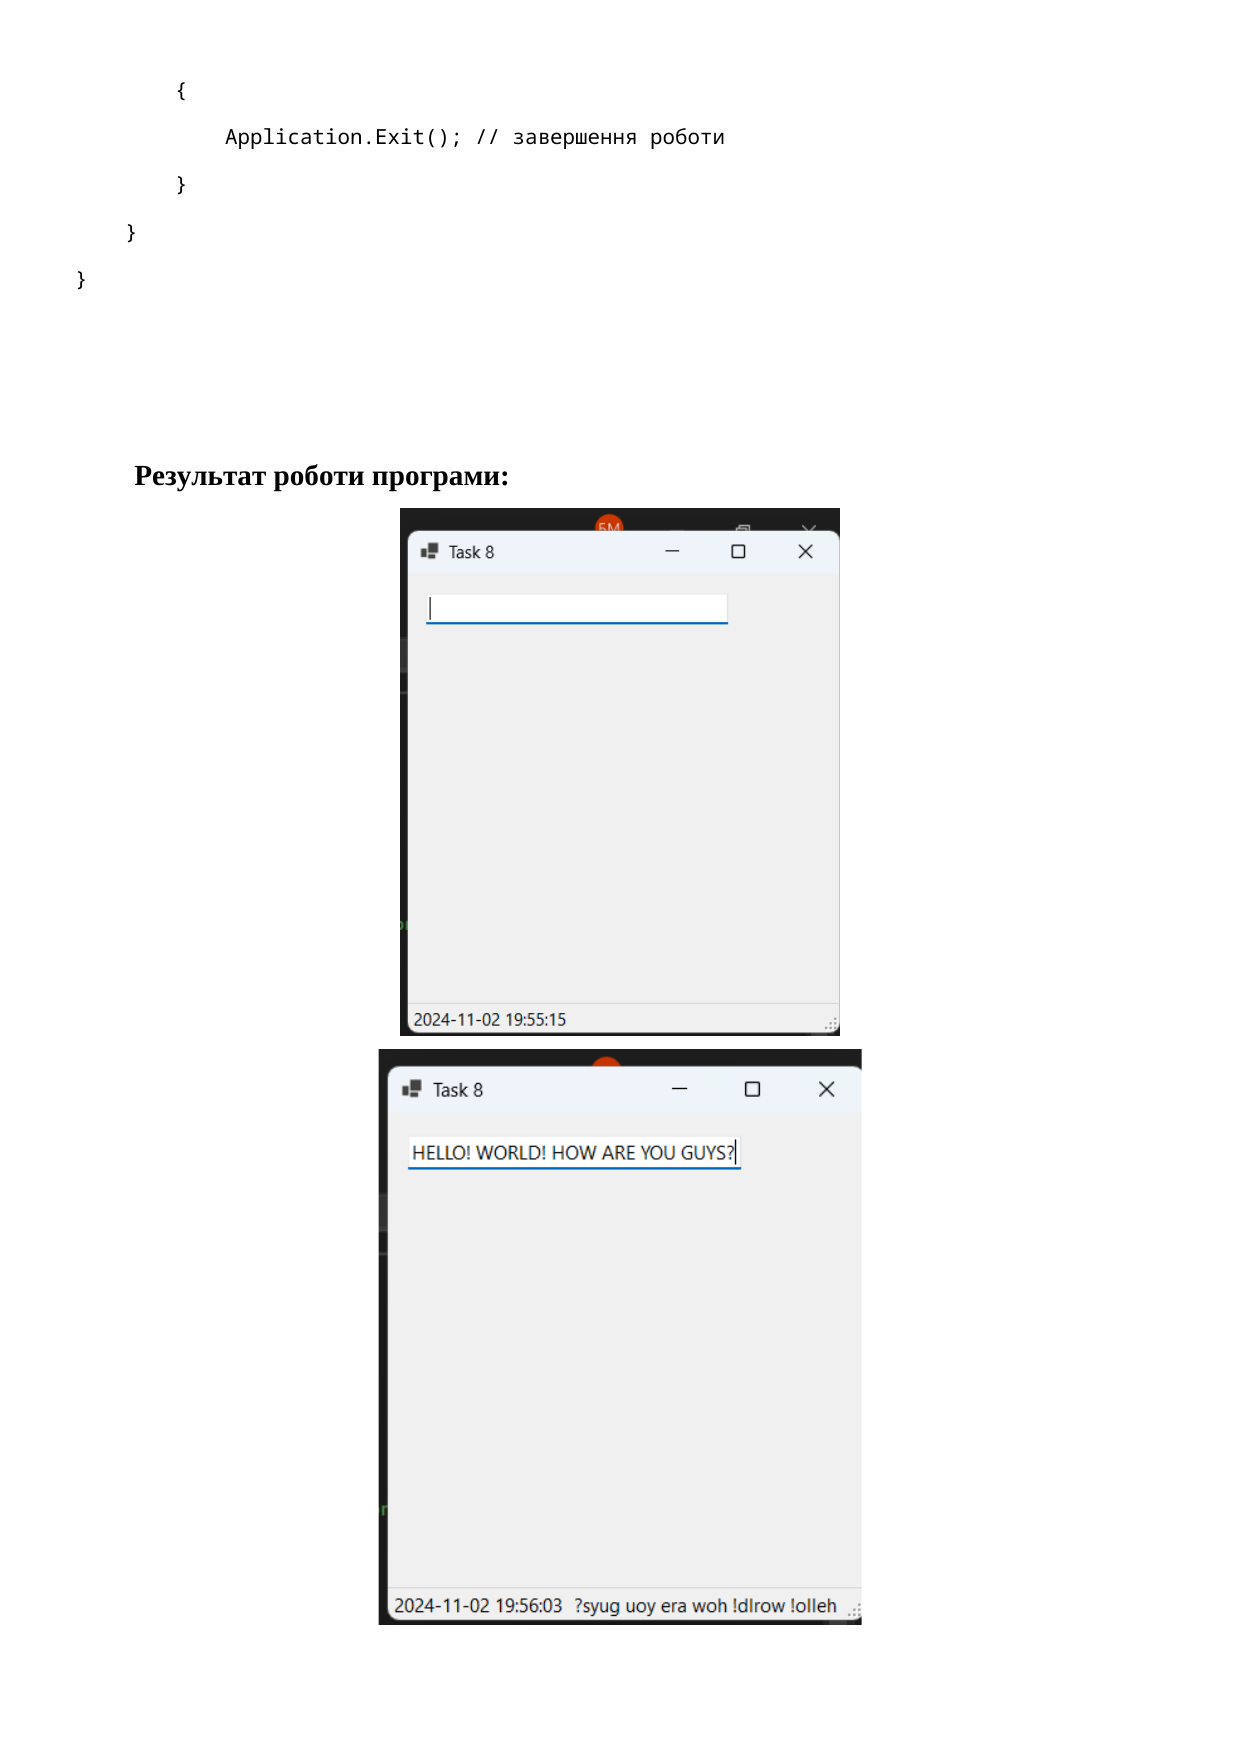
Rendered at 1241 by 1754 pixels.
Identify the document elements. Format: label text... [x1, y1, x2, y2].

picture [400, 508, 840, 1036]
text Результат роботи програми: [75, 458, 1165, 491]
text { [75, 75, 1165, 103]
text } [75, 264, 1165, 293]
text } [75, 217, 1165, 245]
text Application.Exit(); // завершення роботи [75, 122, 1165, 151]
text } [75, 169, 1165, 198]
picture [378, 1049, 862, 1625]
